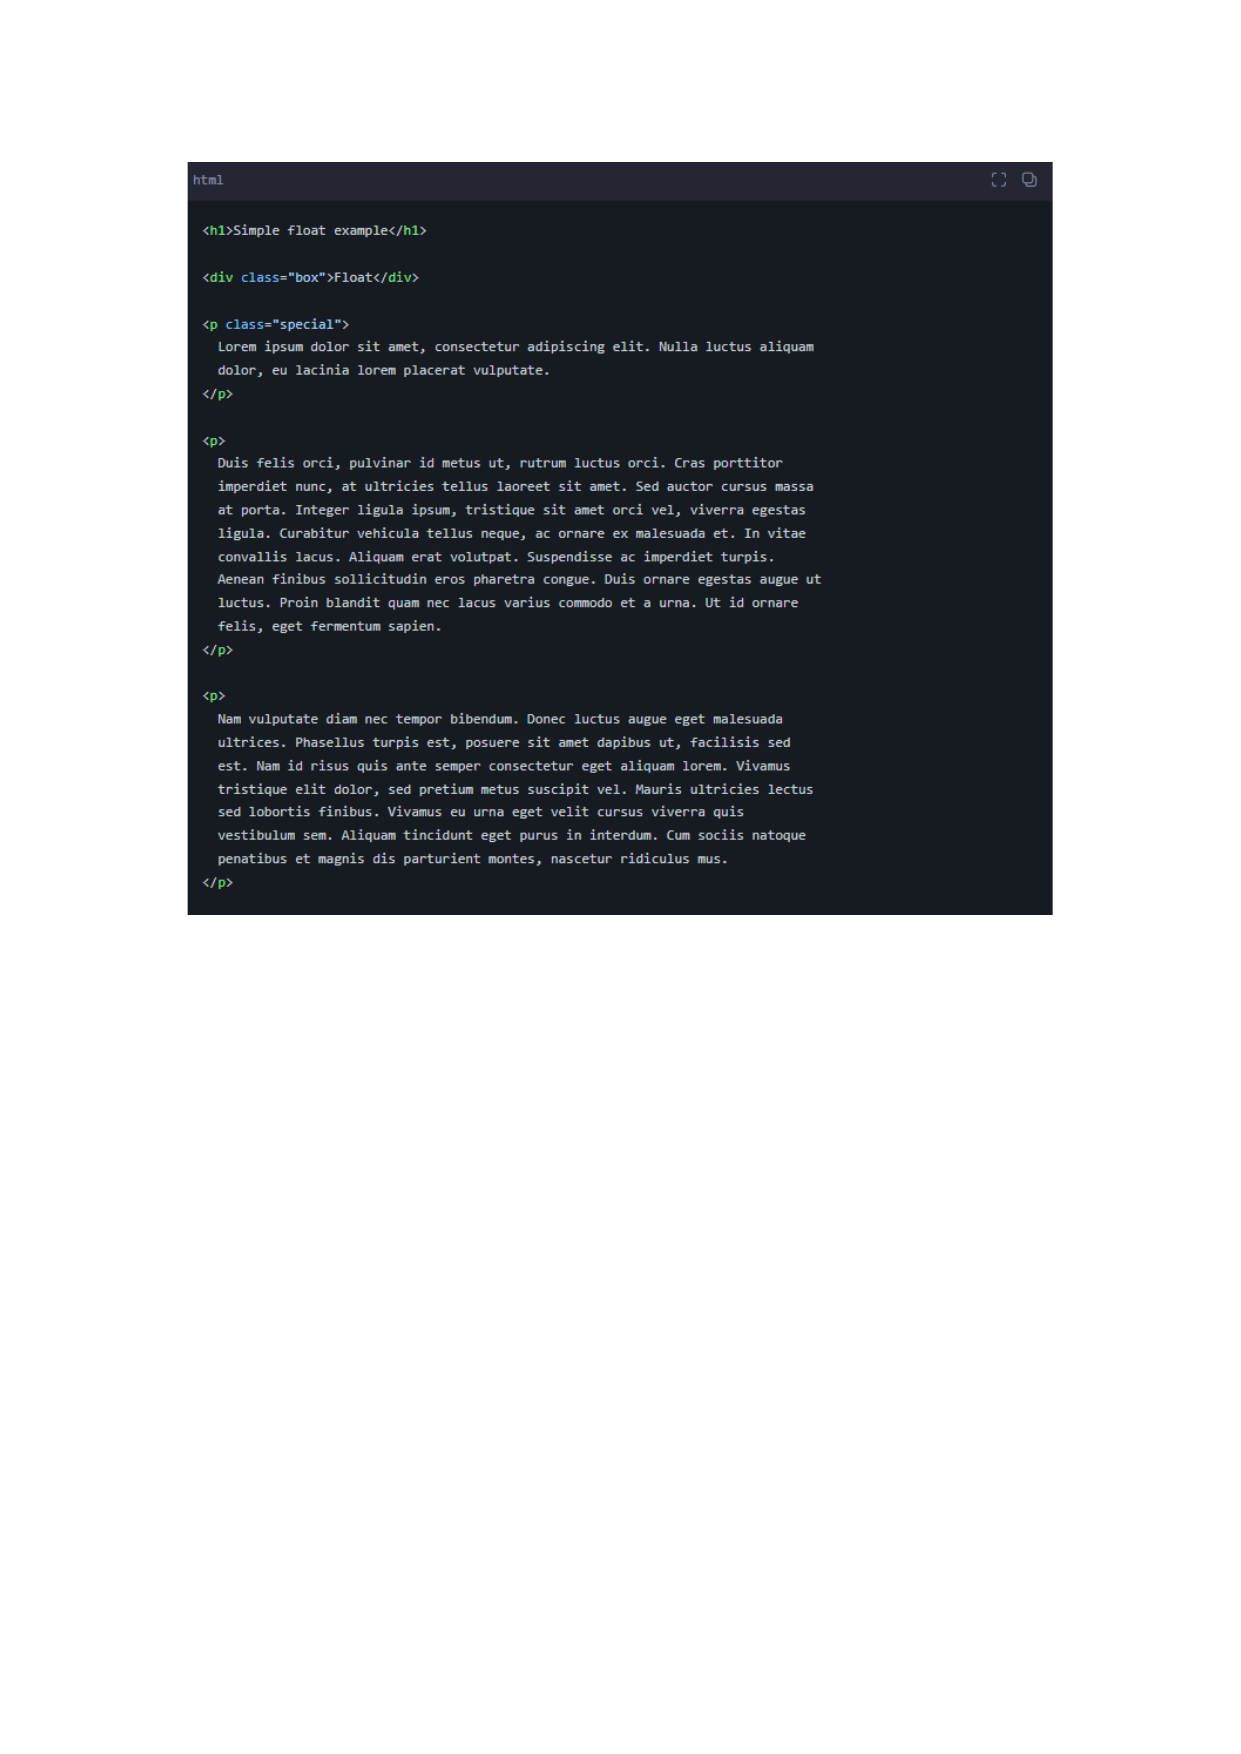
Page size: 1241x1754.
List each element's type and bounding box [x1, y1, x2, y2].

picture [187, 162, 1053, 915]
